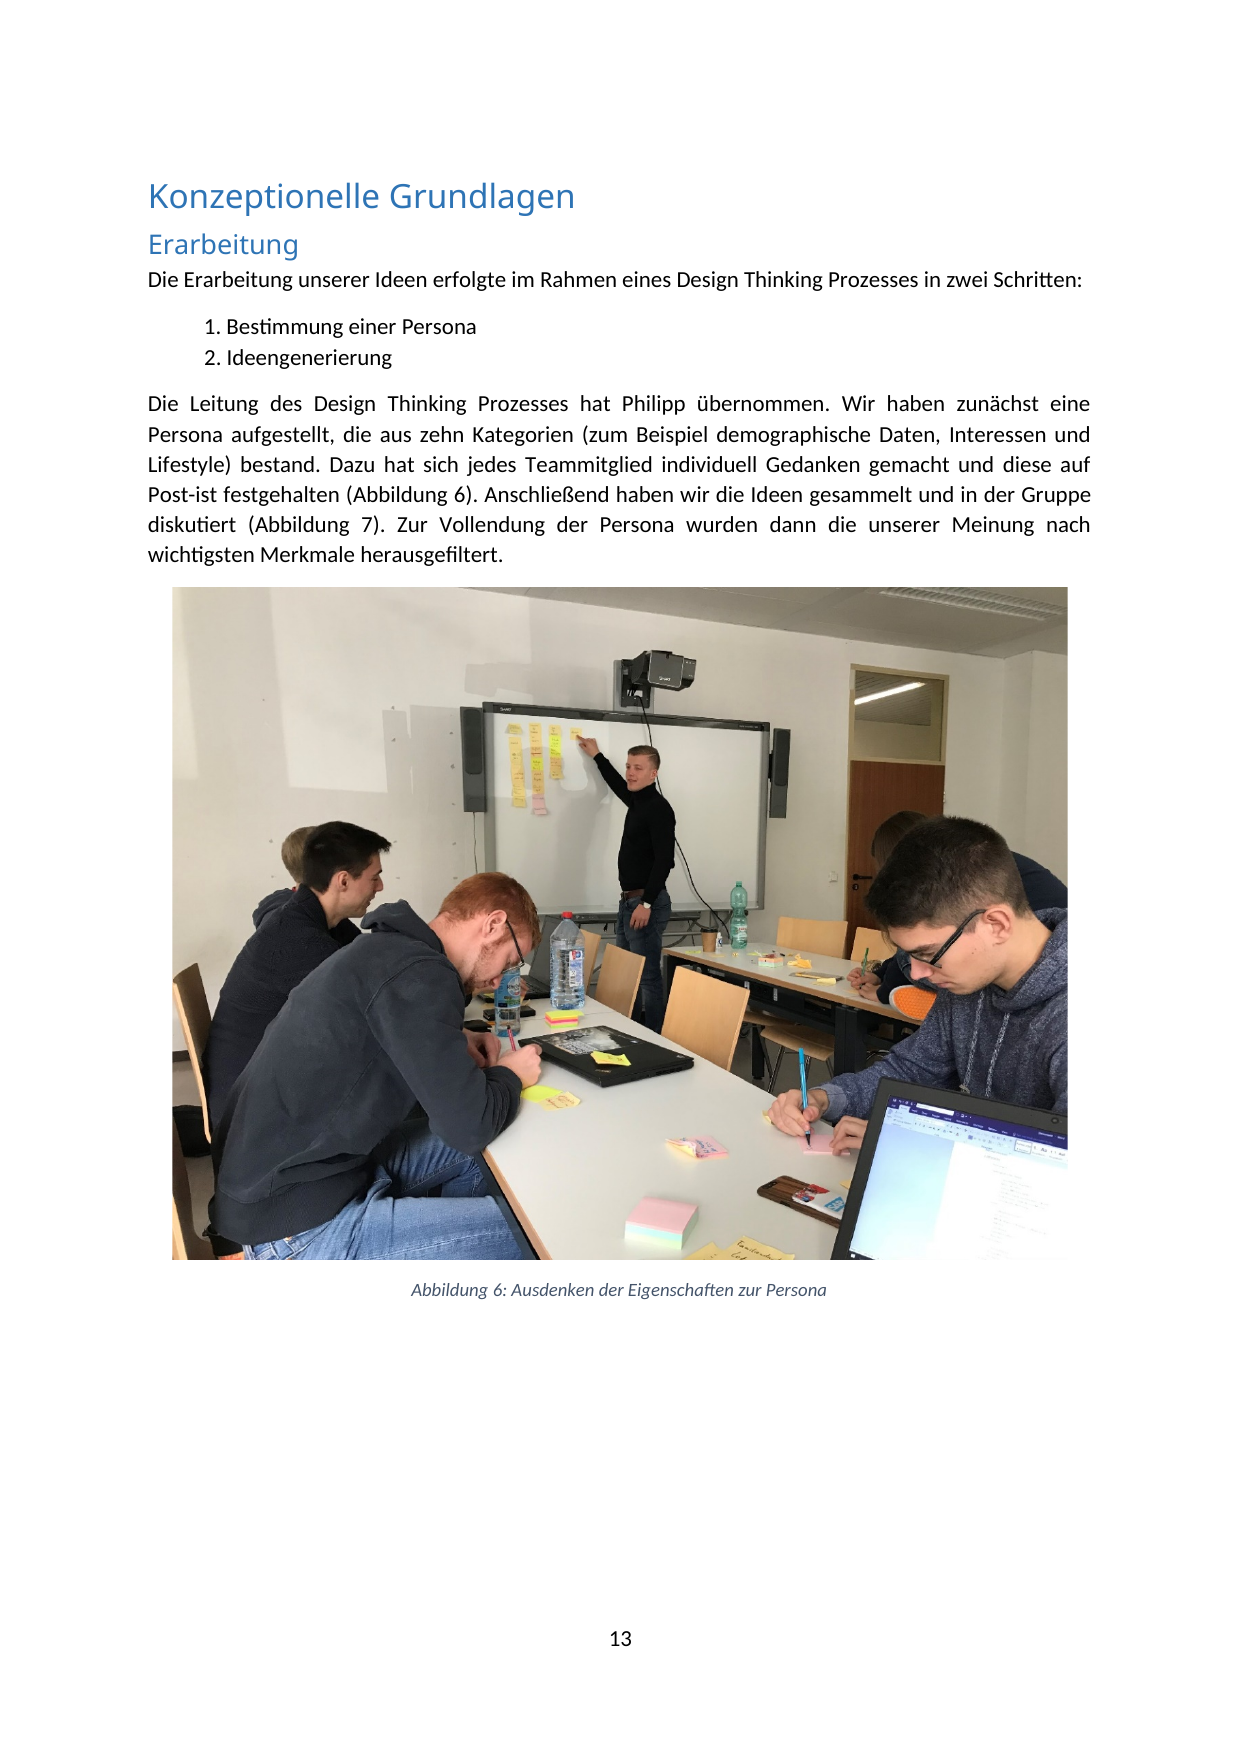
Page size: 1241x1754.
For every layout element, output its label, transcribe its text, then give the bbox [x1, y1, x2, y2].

text 1. Bestimmung einer Persona [148, 312, 1093, 340]
text Abbildung 6: Ausdenken der Eigenschaften zur Persona [148, 1278, 1093, 1301]
picture [172, 587, 1068, 1260]
text 2. Ideengenerierung [148, 343, 1093, 371]
text Die Leitung des Design Thinking Prozesses hat Philipp übernommen. Wir haben zunächst eine Persona aufgestellt, die aus zehn Kategorien (zum Beispiel demographische Daten, Interessen und Lifestyle) bestand. Dazu hat sich jedes Teammitglied individuell Gedanken gemacht und diese auf Post-ist festgehalten (Abbildung 6). Anschließend haben wir die Ideen gesammelt und in der Gruppe diskutiert (Abbildung 7). Zur Vollendung der Persona wurden dann die unserer Meinung nach wichtigsten Merkmale herausgefiltert. [148, 389, 1093, 568]
subtitle Erarbeitung [148, 226, 1093, 263]
subtitle Konzeptionelle Grundlagen [148, 173, 1093, 218]
text Die Erarbeitung unserer Ideen erfolgte im Rahmen eines Design Thinking Prozesses in zwei Schritten: [148, 266, 1093, 293]
